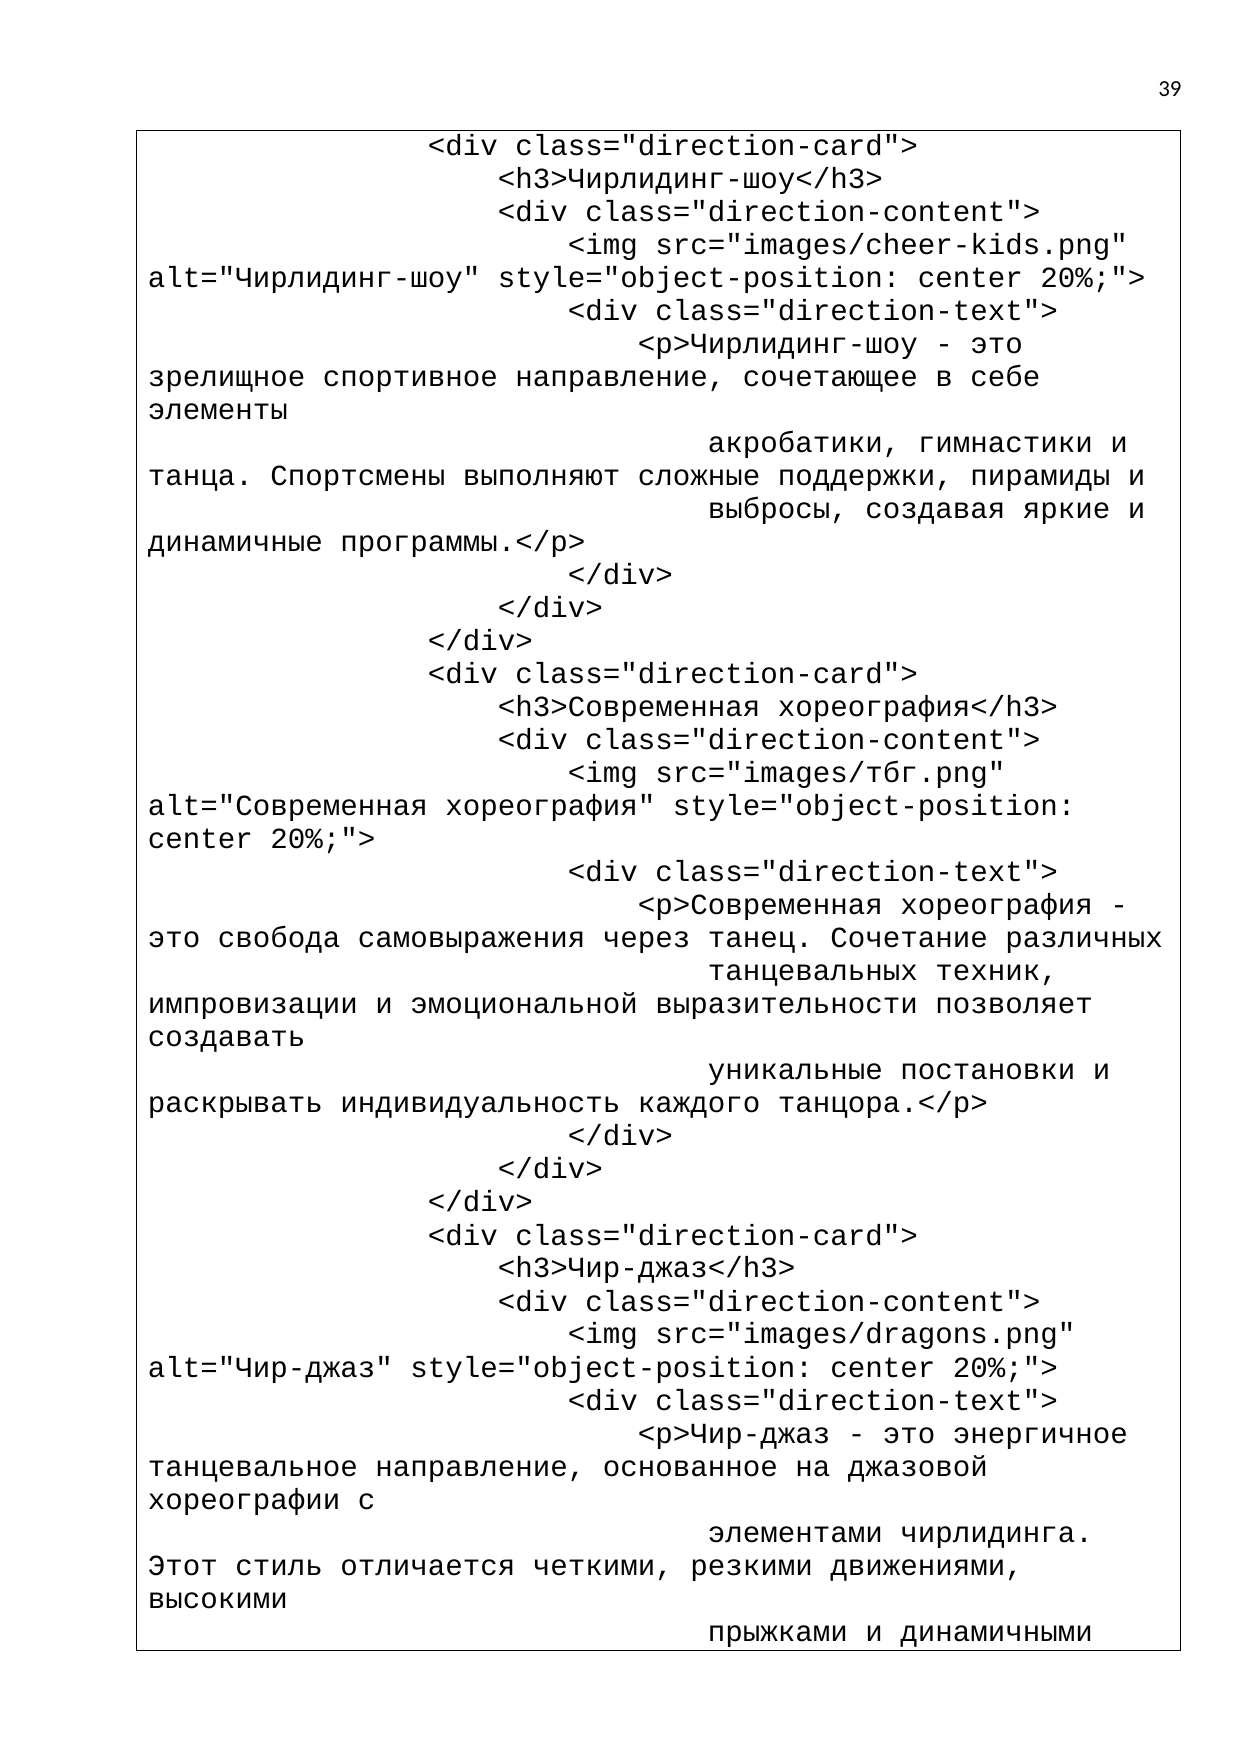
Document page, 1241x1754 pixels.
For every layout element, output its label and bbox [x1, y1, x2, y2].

table_header [137, 131, 1180, 1650]
